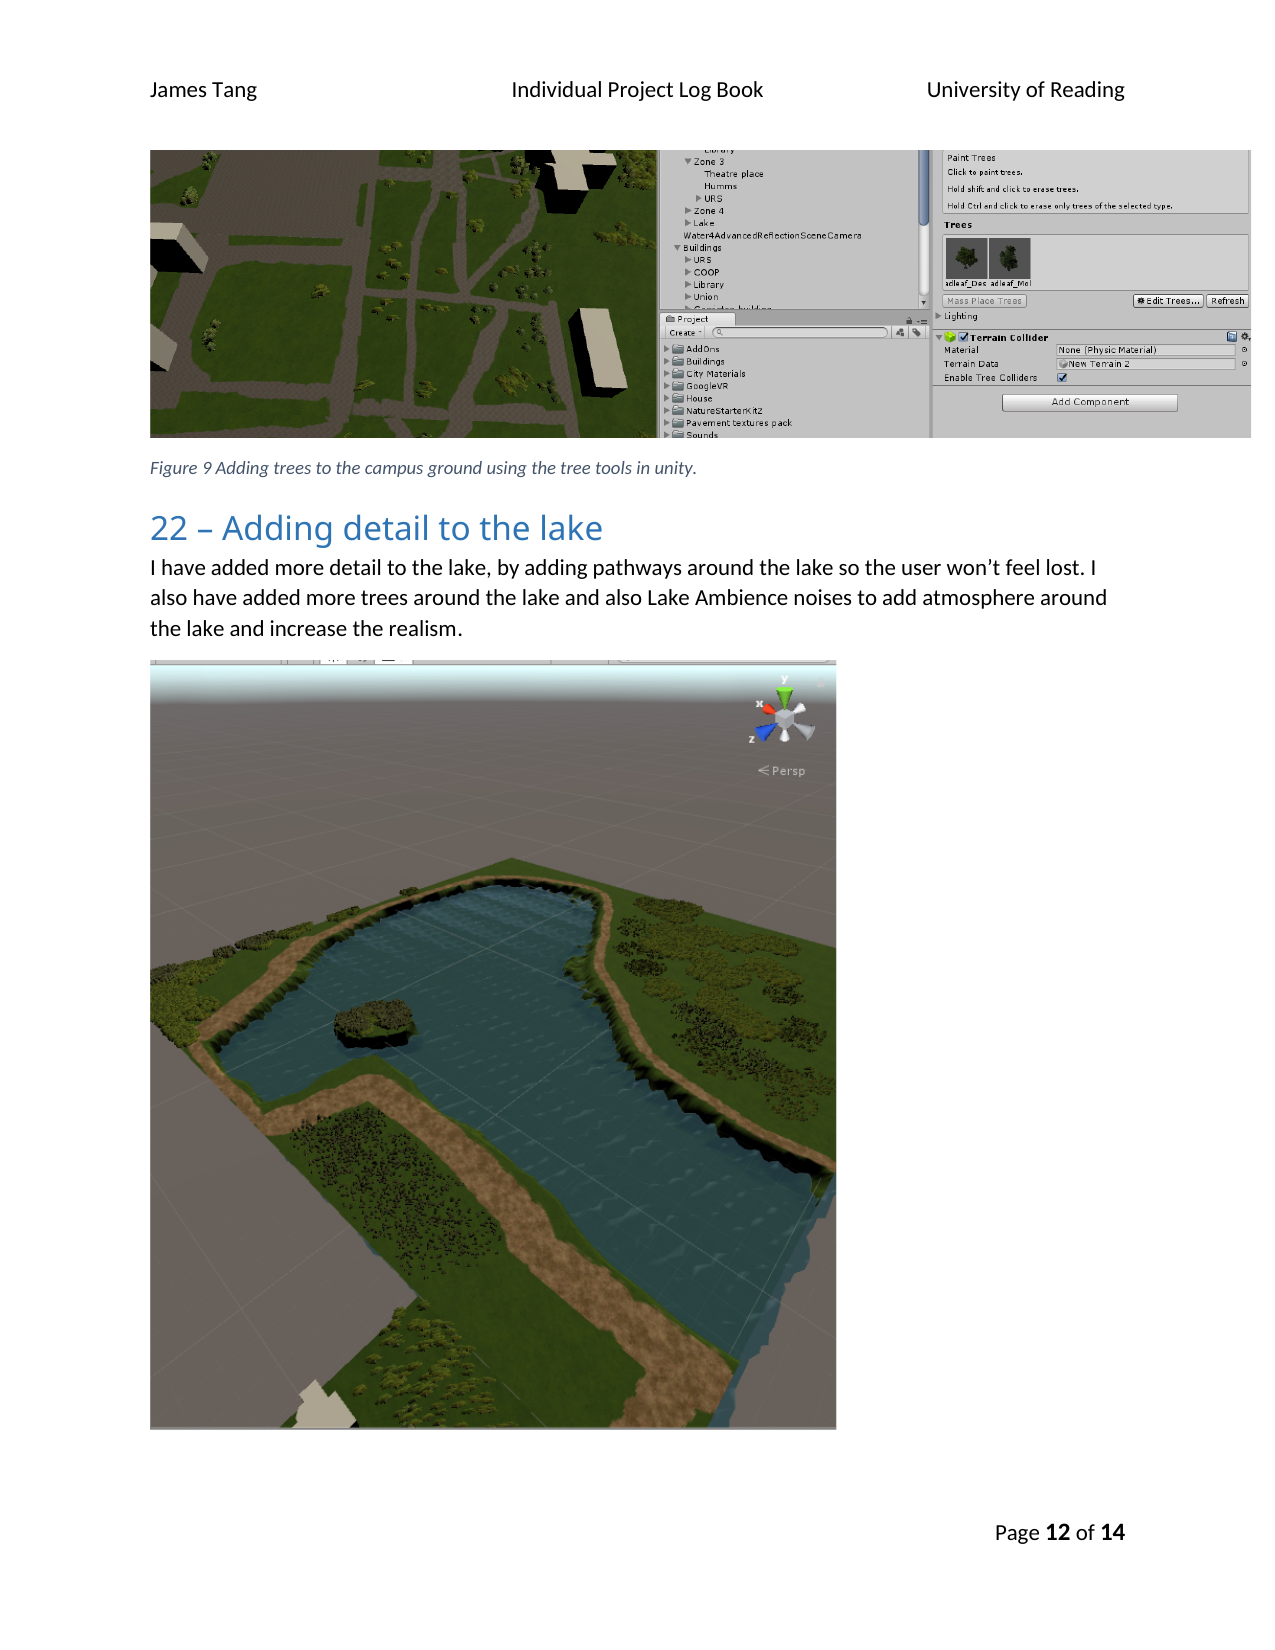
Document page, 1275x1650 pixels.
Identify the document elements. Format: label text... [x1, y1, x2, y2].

picture [150, 150, 1252, 438]
text I have added more detail to the lake, by adding pathways around the lake so the user won’t feel lost. I also have added more trees around the lake and also Lake Ambience noises to add atmosphere around the lake and increase the realism. [150, 553, 1125, 642]
text Figure 9 Adding trees to the campus ground using the tree tools in unity. [150, 456, 1125, 479]
picture [150, 660, 837, 1430]
subtitle 22 – Adding detail to the lake [150, 504, 1125, 550]
